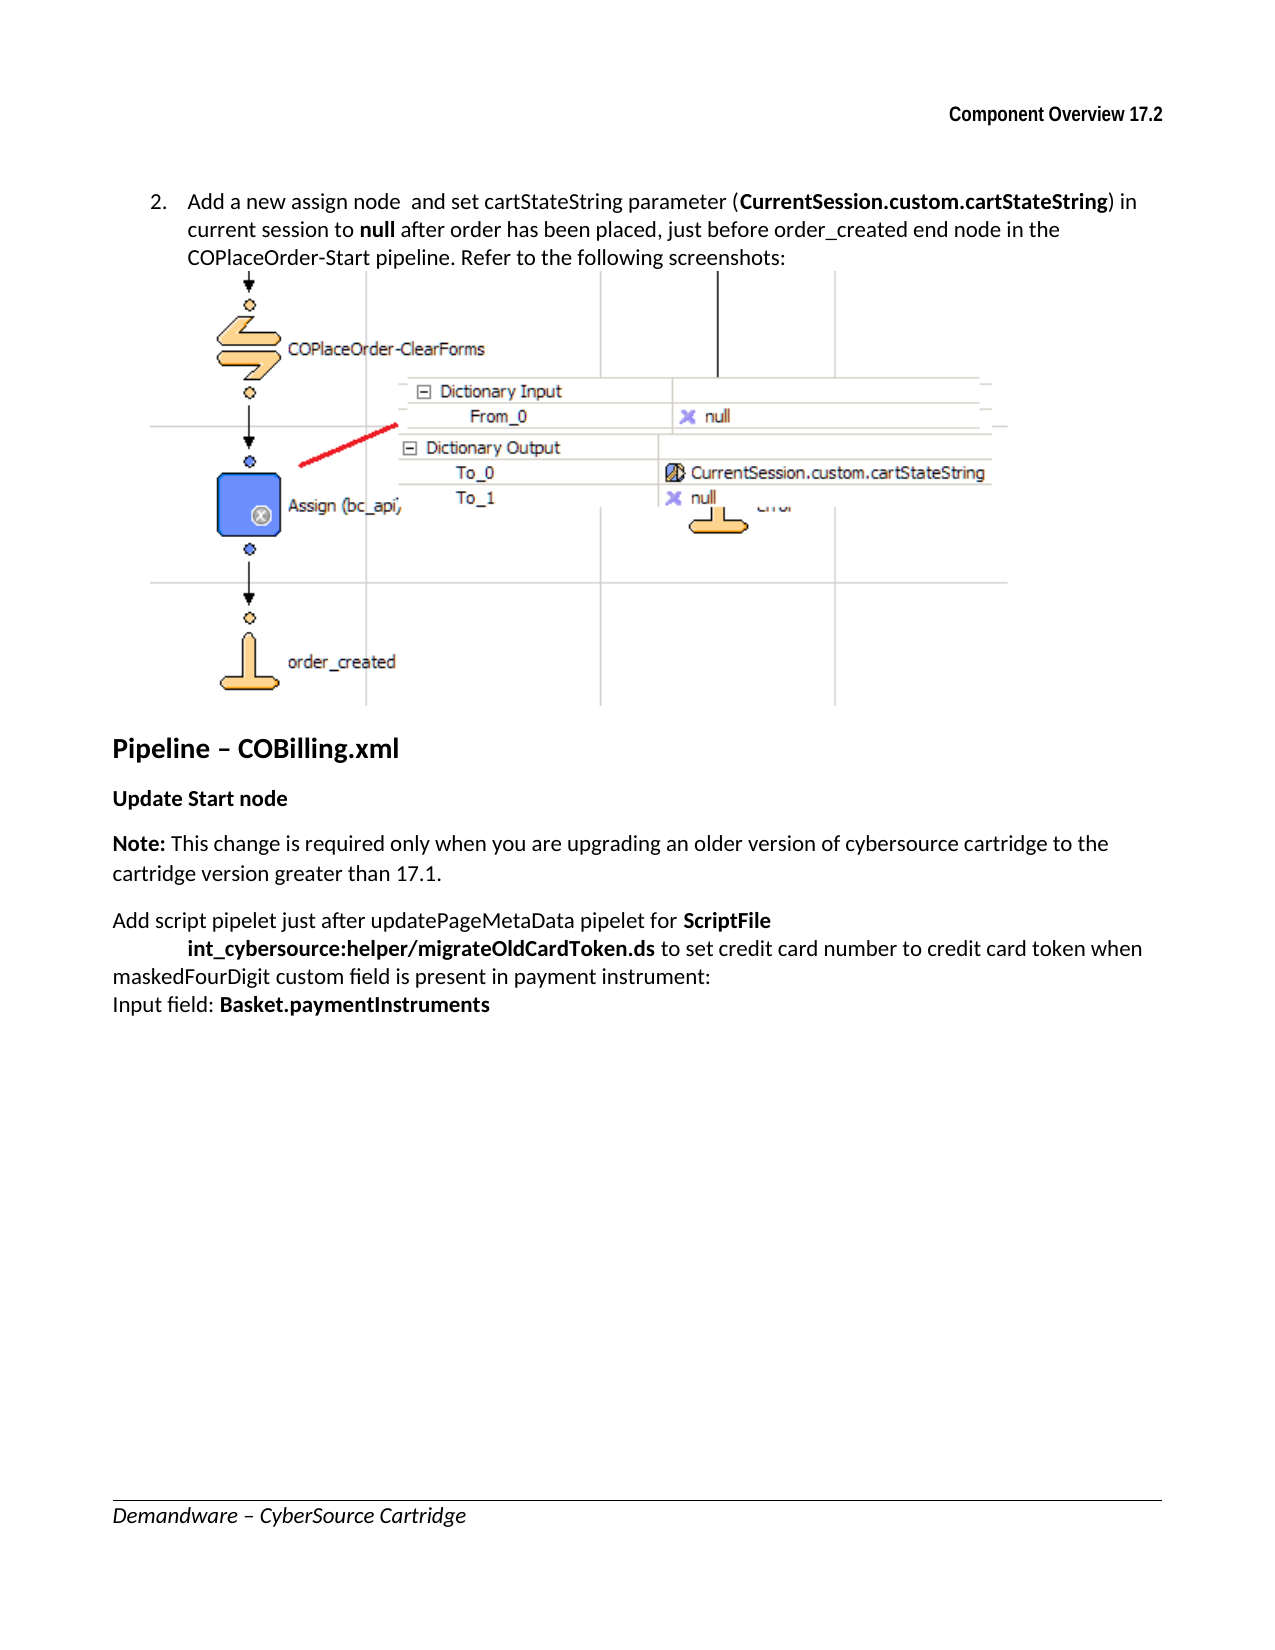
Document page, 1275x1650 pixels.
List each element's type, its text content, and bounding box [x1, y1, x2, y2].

text Add script pipelet just after updatePageMetaData pipelet for ScriptFile int_cybersource:helper/migrateOldCardToken.ds to set credit card number to credit card token when maskedFourDigit custom field is present in payment instrument: [112, 906, 1162, 990]
text Input field: Basket.paymentInstruments [112, 990, 1162, 1018]
list Add a new assign node and set cartStateString parameter (CurrentSession.custom.cartStateString) in current session to null after order has been placed, just before order_created end node in the COPlaceOrder-Start pipeline. Refer to the following screenshots: [150, 187, 1162, 271]
picture [150, 271, 1008, 706]
subtitle Pipeline – COBilling.xml [112, 731, 1162, 766]
subtitle Update Start node [112, 784, 1162, 812]
text Note: This change is required only when you are upgrading an older version of cybersource cartridge to the cartridge version greater than 17.1. [112, 829, 1162, 887]
